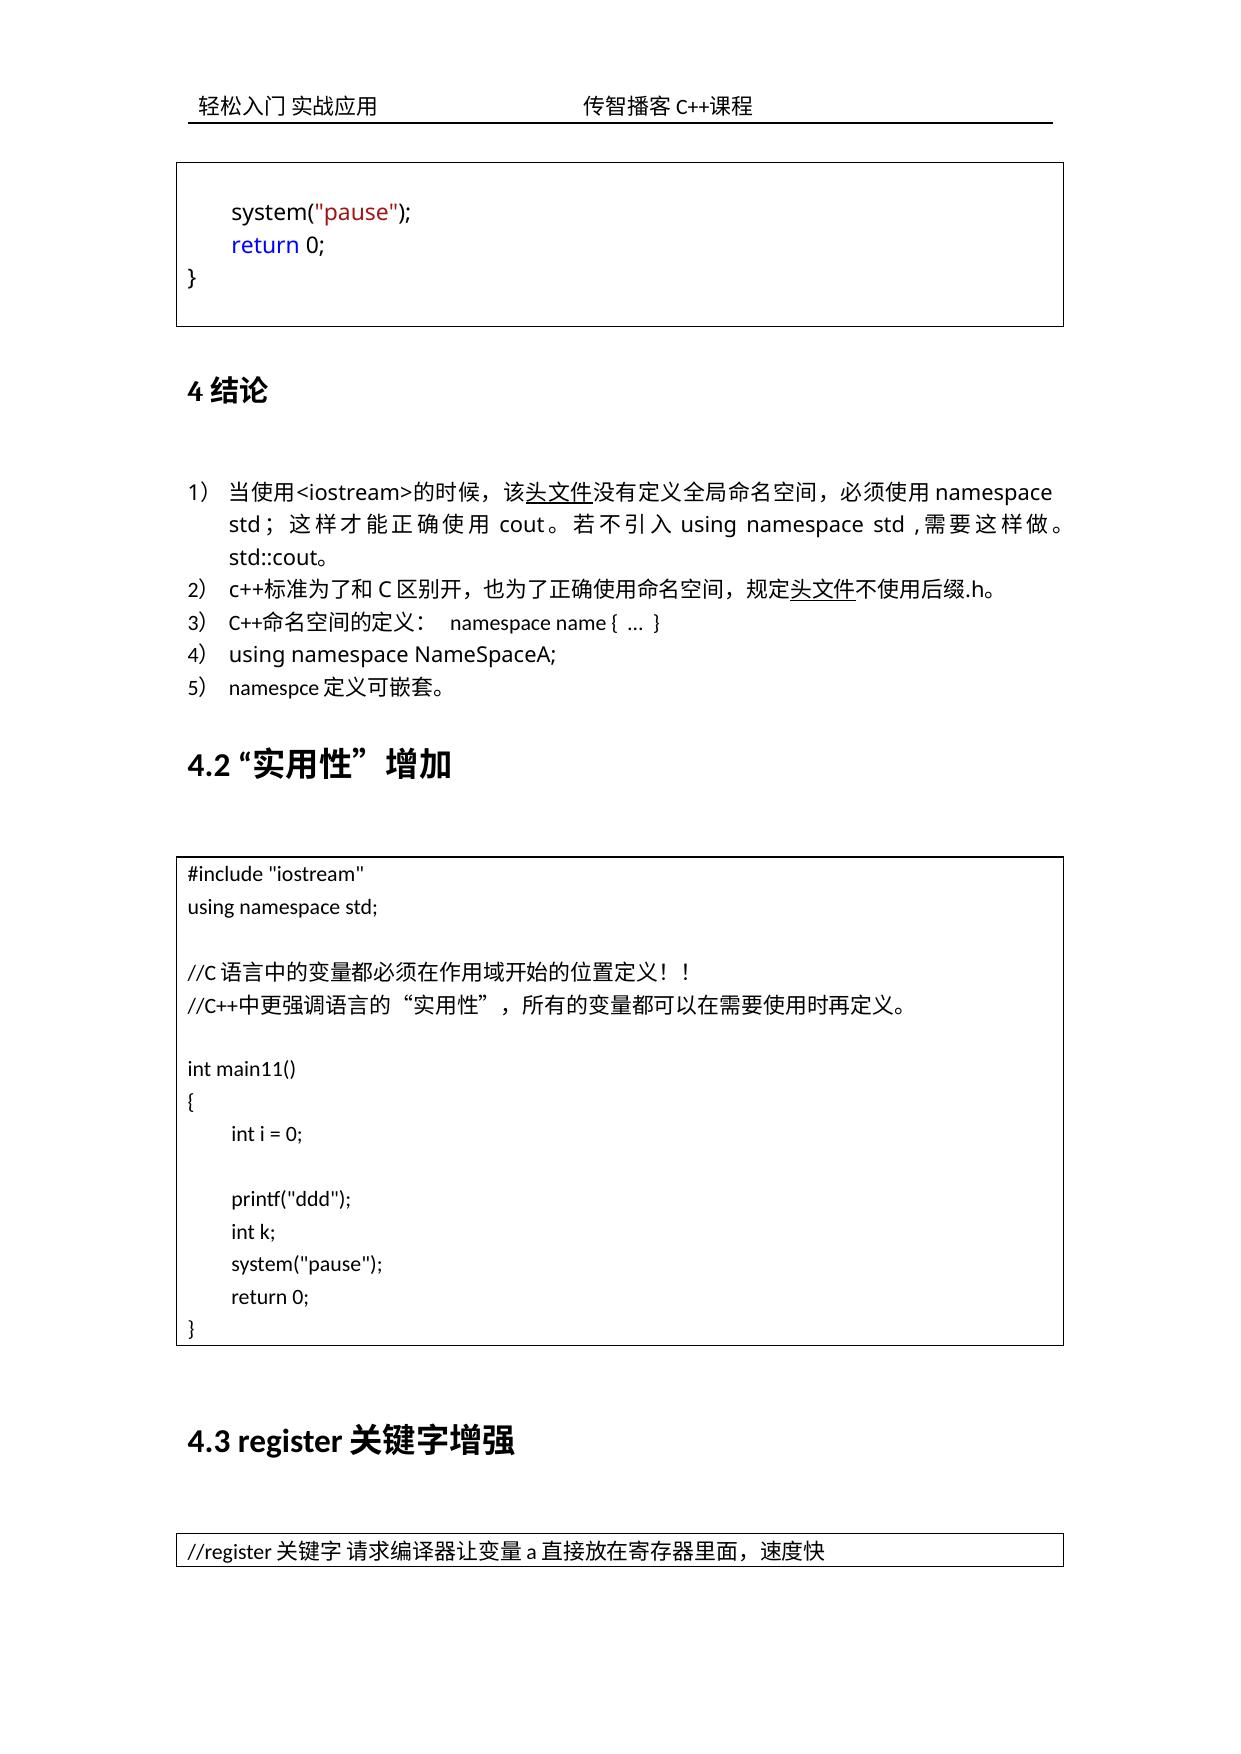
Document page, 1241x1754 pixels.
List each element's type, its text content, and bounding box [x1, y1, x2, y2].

list C++命名空间的定义： namespace name { … } [187, 604, 1053, 637]
list c++标准为了和C区别开，也为了正确使用命名空间，规定头文件不使用后缀.h。 [187, 572, 1053, 604]
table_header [177, 1534, 1063, 1566]
subtitle 4 结论 [187, 356, 1053, 421]
subtitle 4.3 register关键字增强 [187, 1406, 1053, 1471]
list 当使用<iostream>的时候，该头文件没有定义全局命名空间，必须使用namespace std；这样才能正确使用cout。若不引入using namespace std ,需要这样做。std::cout。 [187, 474, 1053, 572]
subtitle 4.2 “实用性”增加 [187, 729, 1053, 794]
list using namespace NameSpaceA; [187, 637, 1053, 669]
table_header #include "iostream" using namespace std; //C语言中的变量都必须在作用域开始的位置定义！！ //C++中更强调语言的“实用性”，所有的变量都可以在需要使用时再定义。 int main11() { int i = 0; printf("ddd"); int k; system("pause"); return 0; } [177, 858, 1063, 1345]
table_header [177, 163, 1063, 326]
list namespce定义可嵌套。 [187, 669, 1053, 702]
